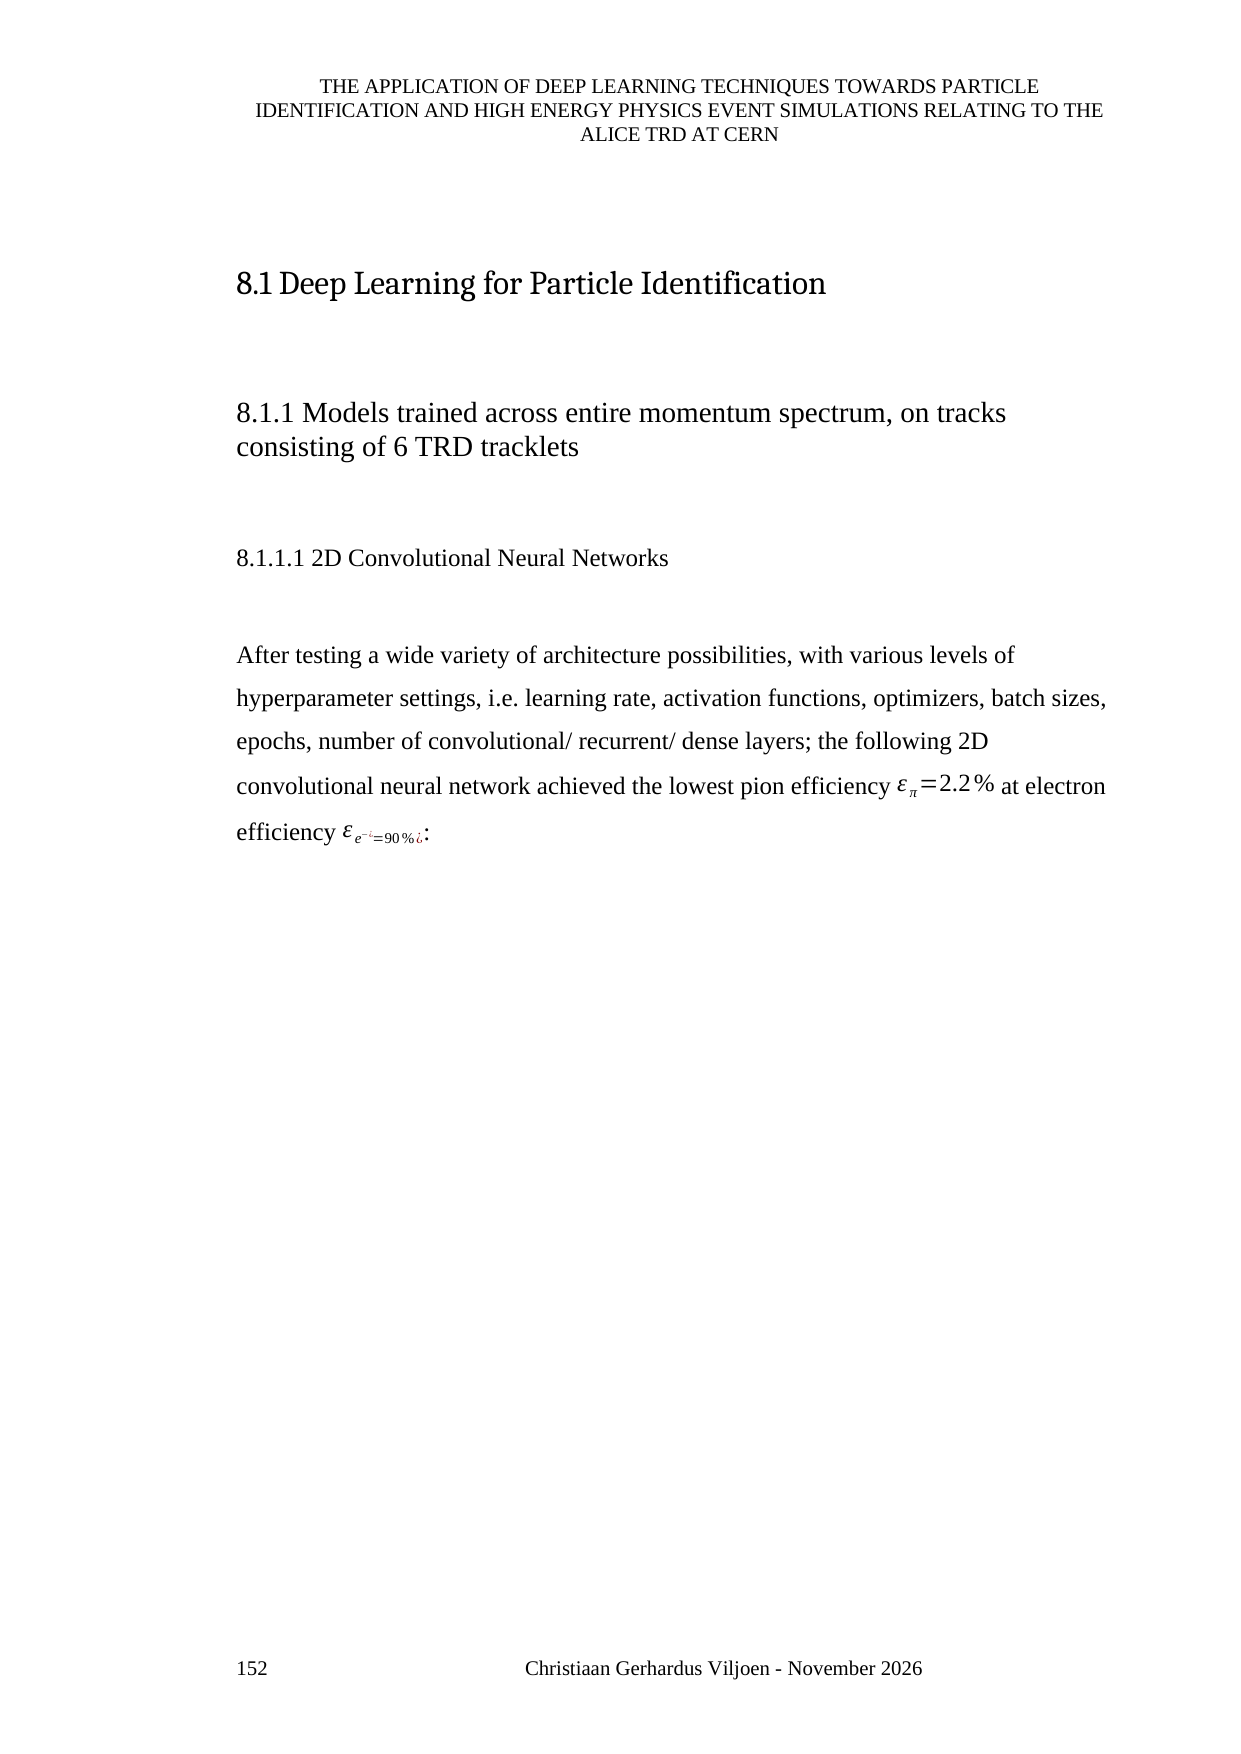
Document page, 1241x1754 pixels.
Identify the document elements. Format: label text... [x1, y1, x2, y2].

subtitle Deep Learning for Particle Identification [236, 264, 1122, 302]
subtitle Models trained across entire momentum spectrum, on tracks consisting of 6 TRD tracklets [236, 396, 1122, 463]
subtitle 2D Convolutional Neural Networks [236, 543, 1122, 572]
text After testing a wide variety of architecture possibilities, with various levels of hyperparameter settings, i.e. learning rate, activation functions, optimizers, batch sizes, epochs, number of convolutional/ recurrent/ dense layers; the following 2D convolutional neural network achieved the lowest pion efficiency at electron efficiency : [236, 640, 1122, 847]
